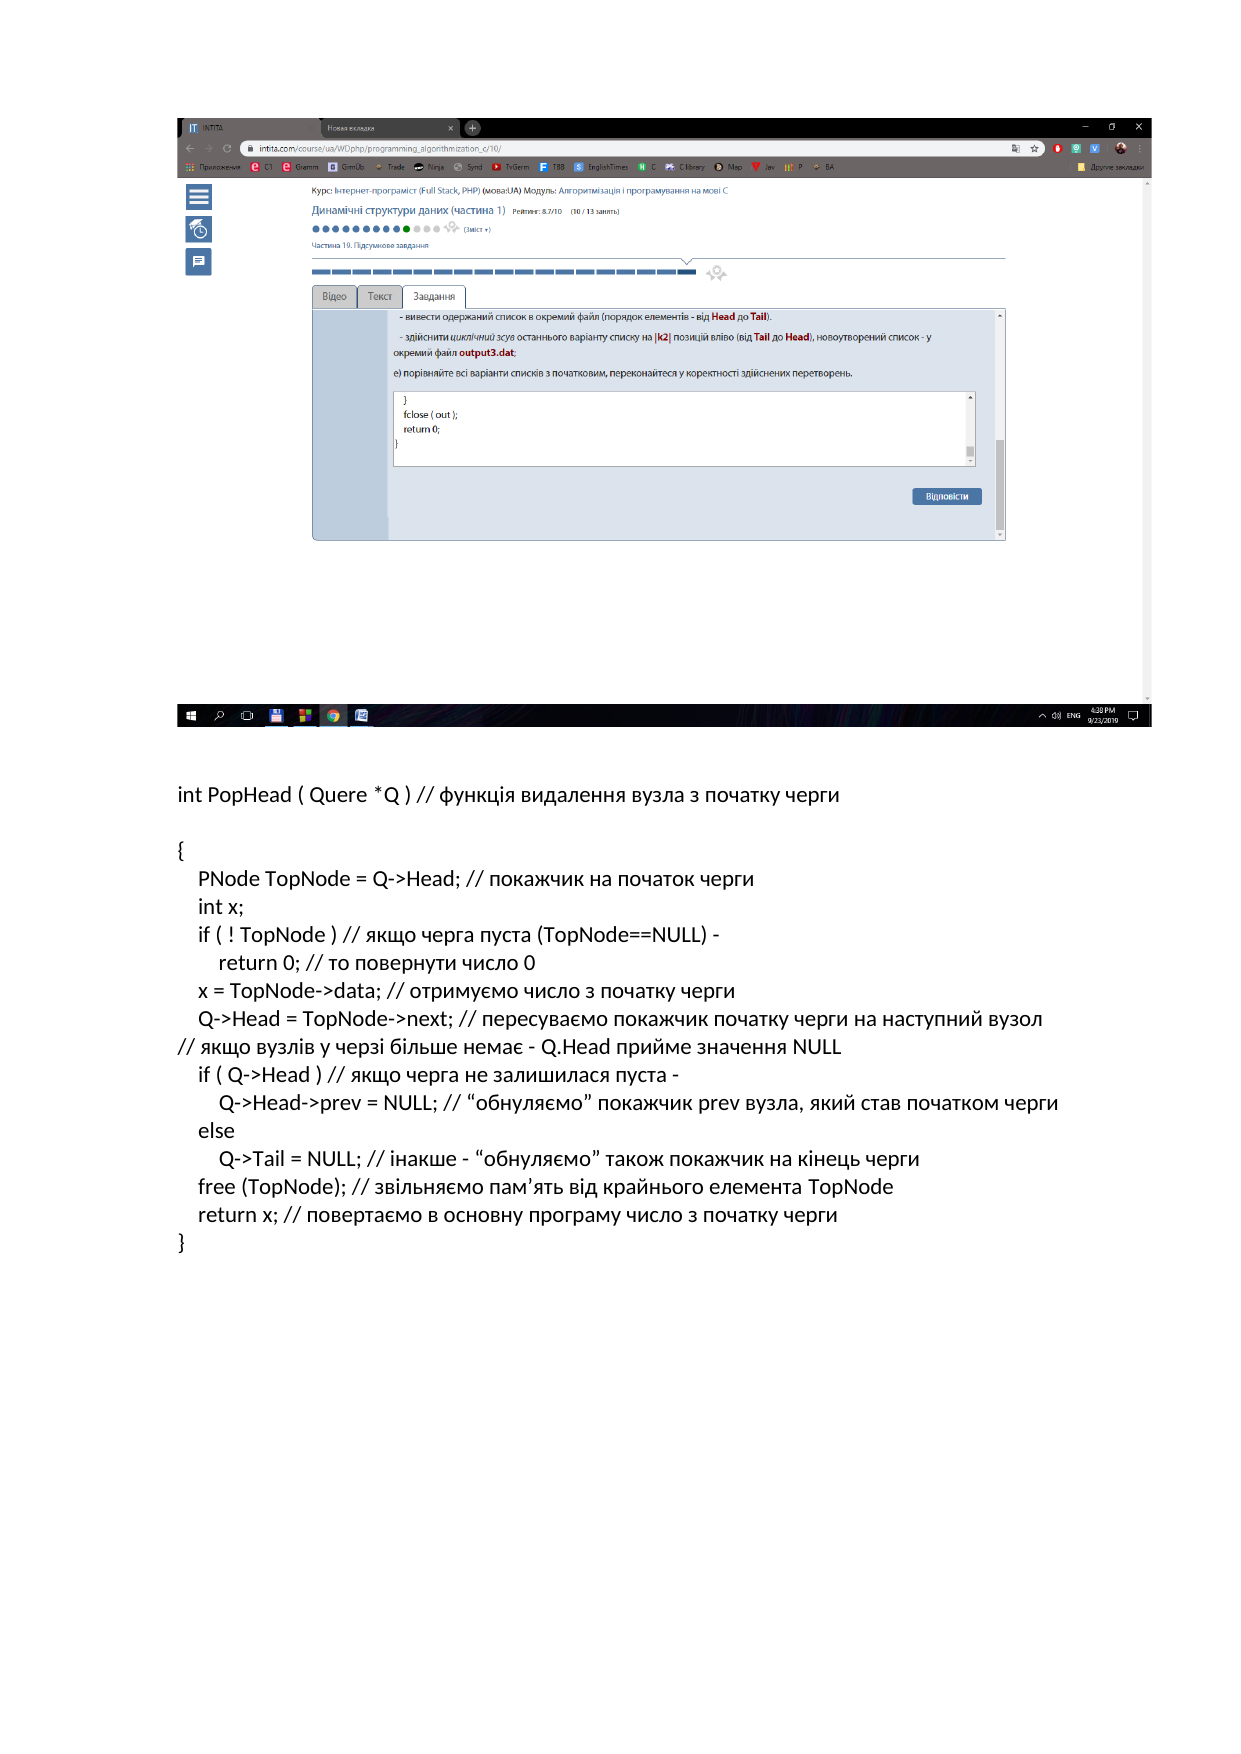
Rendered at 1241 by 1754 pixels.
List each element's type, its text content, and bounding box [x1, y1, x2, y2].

text if ( ! TopNode ) // якщо черга пуста (TopNode==NULL) - [177, 920, 1152, 948]
text x = TopNode->data; // отримуємо число з початку черги [177, 976, 1152, 1004]
text } [177, 1228, 1152, 1256]
text PNode TopNode = Q->Head; // покажчик на початок черги [177, 864, 1152, 892]
text return 0; // то повернути число 0 [177, 948, 1152, 976]
text Q->Head = TopNode->next; // пересуваємо покажчик початку черги на наступний вузол [177, 1004, 1152, 1032]
text Q->Tail = NULL; // інакше - “обнуляємо” також покажчик на кінець черги [177, 1144, 1152, 1172]
text int x; [177, 892, 1152, 920]
text // якщо вузлів у черзі більше немає - Q.Head прийме значення NULL [177, 1032, 1152, 1060]
picture [177, 118, 1152, 727]
text return x; // повертаємо в основну програму число з початку черги [177, 1200, 1152, 1228]
text if ( Q->Head ) // якщо черга не залишилася пуста - [177, 1060, 1152, 1088]
text free (TopNode); // звільняємо пам’ять від крайнього елемента TopNode [177, 1172, 1152, 1200]
text { [177, 836, 1152, 864]
text else [177, 1116, 1152, 1144]
text Q->Head->prev = NULL; // “обнуляємо” покажчик prev вузла, який став початком черги [177, 1088, 1152, 1116]
text int PopHead ( Quere *Q ) // функція видалeння вузла з початку черги [177, 780, 1152, 808]
